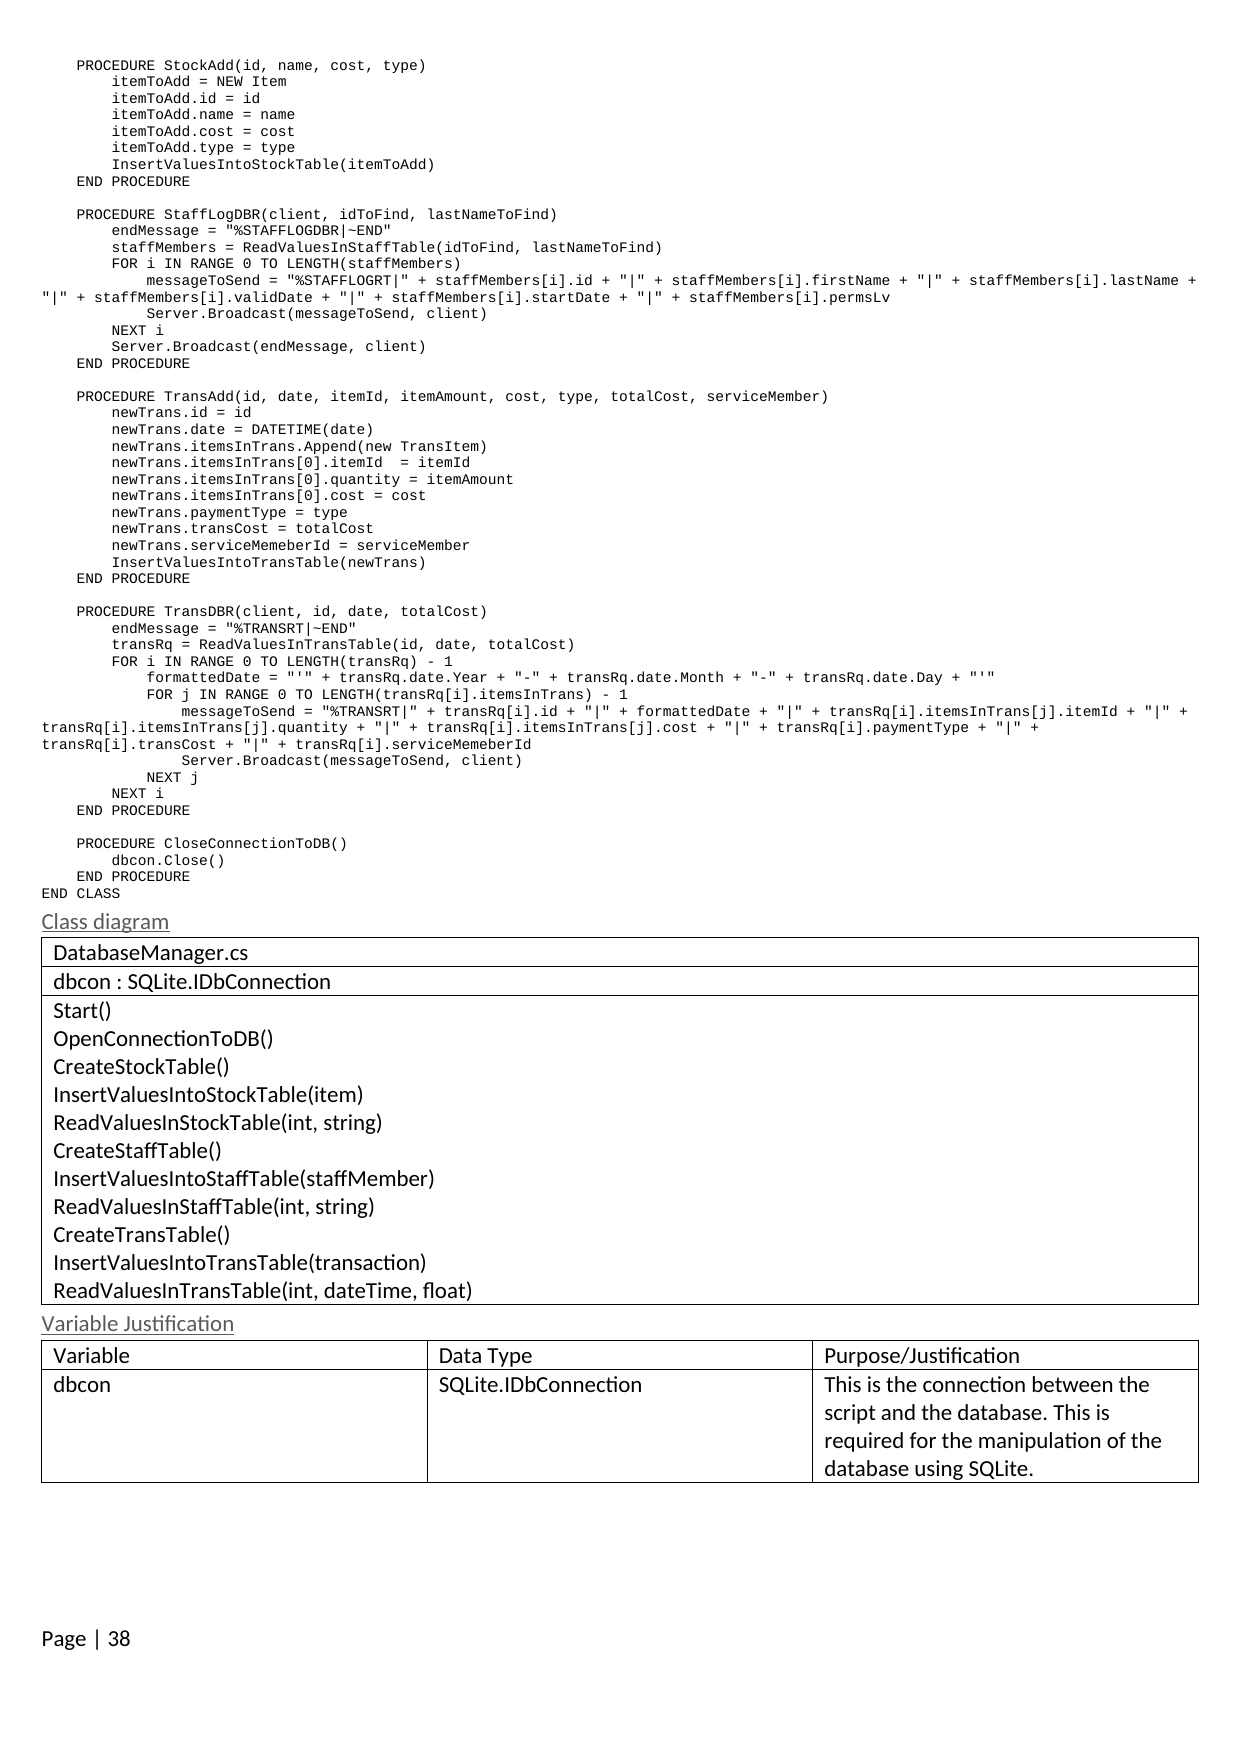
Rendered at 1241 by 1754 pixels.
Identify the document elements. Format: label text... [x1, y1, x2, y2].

text newTrans.id = id [41, 406, 1199, 422]
text staffMembers = ReadValuesInStaffTable(idToFind, lastNameToFind) [41, 240, 1199, 257]
subtitle Class diagram [41, 907, 1199, 935]
table_header Purpose/Justification [813, 1341, 1198, 1369]
text NEXT i [41, 323, 1199, 339]
text Server.Broadcast(messageToSend, client) [41, 306, 1199, 323]
table_cell Start() OpenConnectionToDB() CreateStockTable() InsertValuesIntoStockTable(item) ReadValuesInStockTable(int, string) CreateStaffTable() InsertValuesIntoStaffTable(staffMember) ReadValuesInStaffTable(int, string) CreateTransTable() InsertValuesIntoTransTable(transaction) ReadValuesInTransTable(int, dateTime, float) [42, 996, 1198, 1304]
text itemToAdd.id = id [41, 91, 1199, 108]
text itemToAdd.cost = cost [41, 124, 1199, 141]
text newTrans.date = DATETIME(date) [41, 422, 1199, 439]
text PROCEDURE StaffLogDBR(client, idToFind, lastNameToFind) [41, 207, 1199, 223]
table_cell dbcon [42, 1370, 427, 1482]
text transRq = ReadValuesInTransTable(id, date, totalCost) [41, 638, 1199, 654]
text endMessage = "%TRANSRT|~END" [41, 621, 1199, 638]
text END PROCEDURE [41, 869, 1199, 886]
text END PROCEDURE [41, 803, 1199, 820]
text newTrans.itemsInTrans[0].quantity = itemAmount [41, 472, 1199, 488]
text itemToAdd = NEW Item [41, 74, 1199, 91]
text END PROCEDURE [41, 571, 1199, 588]
text formattedDate = "'" + transRq.date.Year + "-" + transRq.date.Month + "-" + transRq.date.Day + "'" [41, 671, 1199, 687]
text Server.Broadcast(messageToSend, client) [41, 753, 1199, 770]
text newTrans.itemsInTrans.Append(new TransItem) [41, 439, 1199, 455]
text InsertValuesIntoTransTable(newTrans) [41, 555, 1199, 571]
text FOR i IN RANGE 0 TO LENGTH(staffMembers) [41, 257, 1199, 273]
text endMessage = "%STAFFLOGDBR|~END" [41, 223, 1199, 240]
text NEXT i [41, 787, 1199, 803]
text FOR i IN RANGE 0 TO LENGTH(transRq) - 1 [41, 654, 1199, 671]
text END PROCEDURE [41, 356, 1199, 373]
text PROCEDURE StockAdd(id, name, cost, type) [41, 58, 1199, 74]
text newTrans.paymentType = type [41, 505, 1199, 522]
text itemToAdd.name = name [41, 108, 1199, 124]
text FOR j IN RANGE 0 TO LENGTH(transRq[i].itemsInTrans) - 1 [41, 687, 1199, 704]
text newTrans.transCost = totalCost [41, 522, 1199, 538]
subtitle Variable Justification [41, 1309, 1199, 1338]
text Server.Broadcast(endMessage, client) [41, 339, 1199, 356]
table_cell SQLite.IDbConnection [428, 1370, 812, 1482]
text newTrans.serviceMemeberId = serviceMember [41, 538, 1199, 555]
text PROCEDURE CloseConnectionToDB() [41, 836, 1199, 853]
text messageToSend = "%STAFFLOGRT|" + staffMembers[i].id + "|" + staffMembers[i].firstName + "|" + staffMembers[i].lastName + "|" + staffMembers[i].validDate + "|" + staffMembers[i].startDate + "|" + staffMembers[i].permsLv [41, 273, 1199, 306]
table_cell This is the connection between the script and the database. This is required for the manipulation of the database using SQLite. [813, 1370, 1198, 1482]
text dbcon.Close() [41, 853, 1199, 869]
text END PROCEDURE [41, 174, 1199, 190]
table_header Data Type [428, 1341, 812, 1369]
table_header Variable [42, 1341, 427, 1369]
text itemToAdd.type = type [41, 141, 1199, 157]
text newTrans.itemsInTrans[0].itemId = itemId [41, 455, 1199, 472]
text PROCEDURE TransDBR(client, id, date, totalCost) [41, 604, 1199, 621]
text NEXT j [41, 770, 1199, 787]
text newTrans.itemsInTrans[0].cost = cost [41, 488, 1199, 505]
table_cell dbcon : SQLite.IDbConnection [42, 967, 1198, 995]
text InsertValuesIntoStockTable(itemToAdd) [41, 157, 1199, 174]
text END CLASS [41, 886, 1199, 903]
text PROCEDURE TransAdd(id, date, itemId, itemAmount, cost, type, totalCost, serviceMember) [41, 389, 1199, 406]
table_header DatabaseManager.cs [42, 938, 1198, 966]
text messageToSend = "%TRANSRT|" + transRq[i].id + "|" + formattedDate + "|" + transRq[i].itemsInTrans[j].itemId + "|" + transRq[i].itemsInTrans[j].quantity + "|" + transRq[i].itemsInTrans[j].cost + "|" + transRq[i].paymentType + "|" + transRq[i].transCost + "|" + transRq[i].serviceMemeberId [41, 704, 1199, 753]
